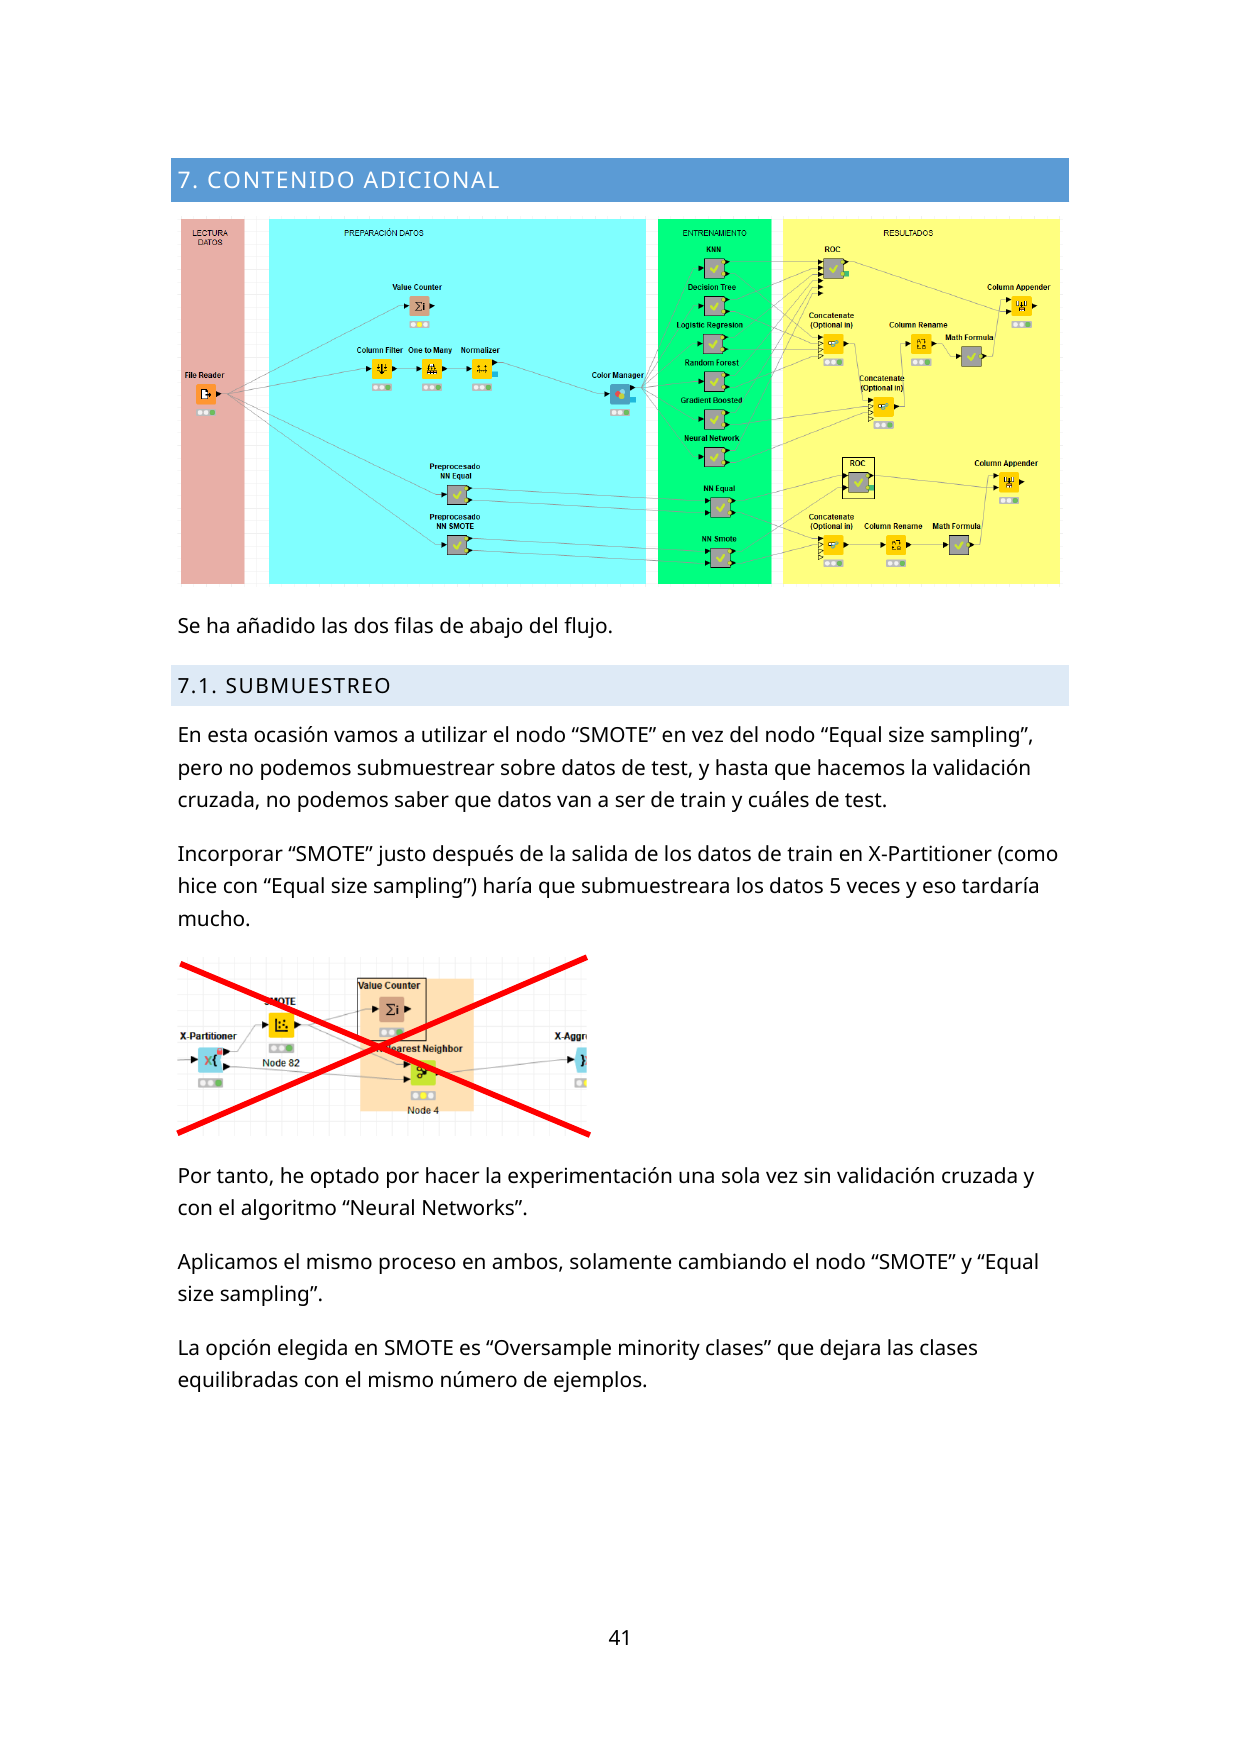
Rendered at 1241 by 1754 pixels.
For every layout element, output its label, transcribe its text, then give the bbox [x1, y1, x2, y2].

subtitle 7. CONTENIDO ADICIONAL [177, 164, 1063, 196]
subtitle 7.1. SUBMUESTREO [177, 671, 1063, 699]
picture [177, 957, 577, 1129]
picture [181, 1051, 582, 1136]
text La opción elegida en SMOTE es “Oversample minority clases” que dejara las clases equilibradas con el mismo número de ejemplos. [177, 1333, 1063, 1394]
text Incorporar “SMOTE” justo después de la salida de los datos de train en X-Partitioner (como hice con “Equal size sampling”) haría que submuestreara los datos 5 veces y eso tardaría mucho. [177, 839, 1063, 933]
text En esta ocasión vamos a utilizar el nodo “SMOTE” en vez del nodo “Equal size sampling”, pero no podemos submuestrear sobre datos de test, y hasta que hacemos la validación cruzada, no podemos saber que datos van a ser de train y cuáles de test. [177, 720, 1063, 814]
text Por tanto, he optado por hacer la experimentación una sola vez sin validación cruzada y con el algoritmo “Neural Networks”. [177, 1161, 1063, 1222]
picture [177, 216, 1063, 587]
picture [388, 961, 587, 1130]
text Aplicamos el mismo proceso en ambos, solamente cambiando el nodo “SMOTE” y “Equal size sampling”. [177, 1247, 1063, 1308]
text Se ha añadido las dos filas de abajo del flujo. [177, 611, 1063, 640]
